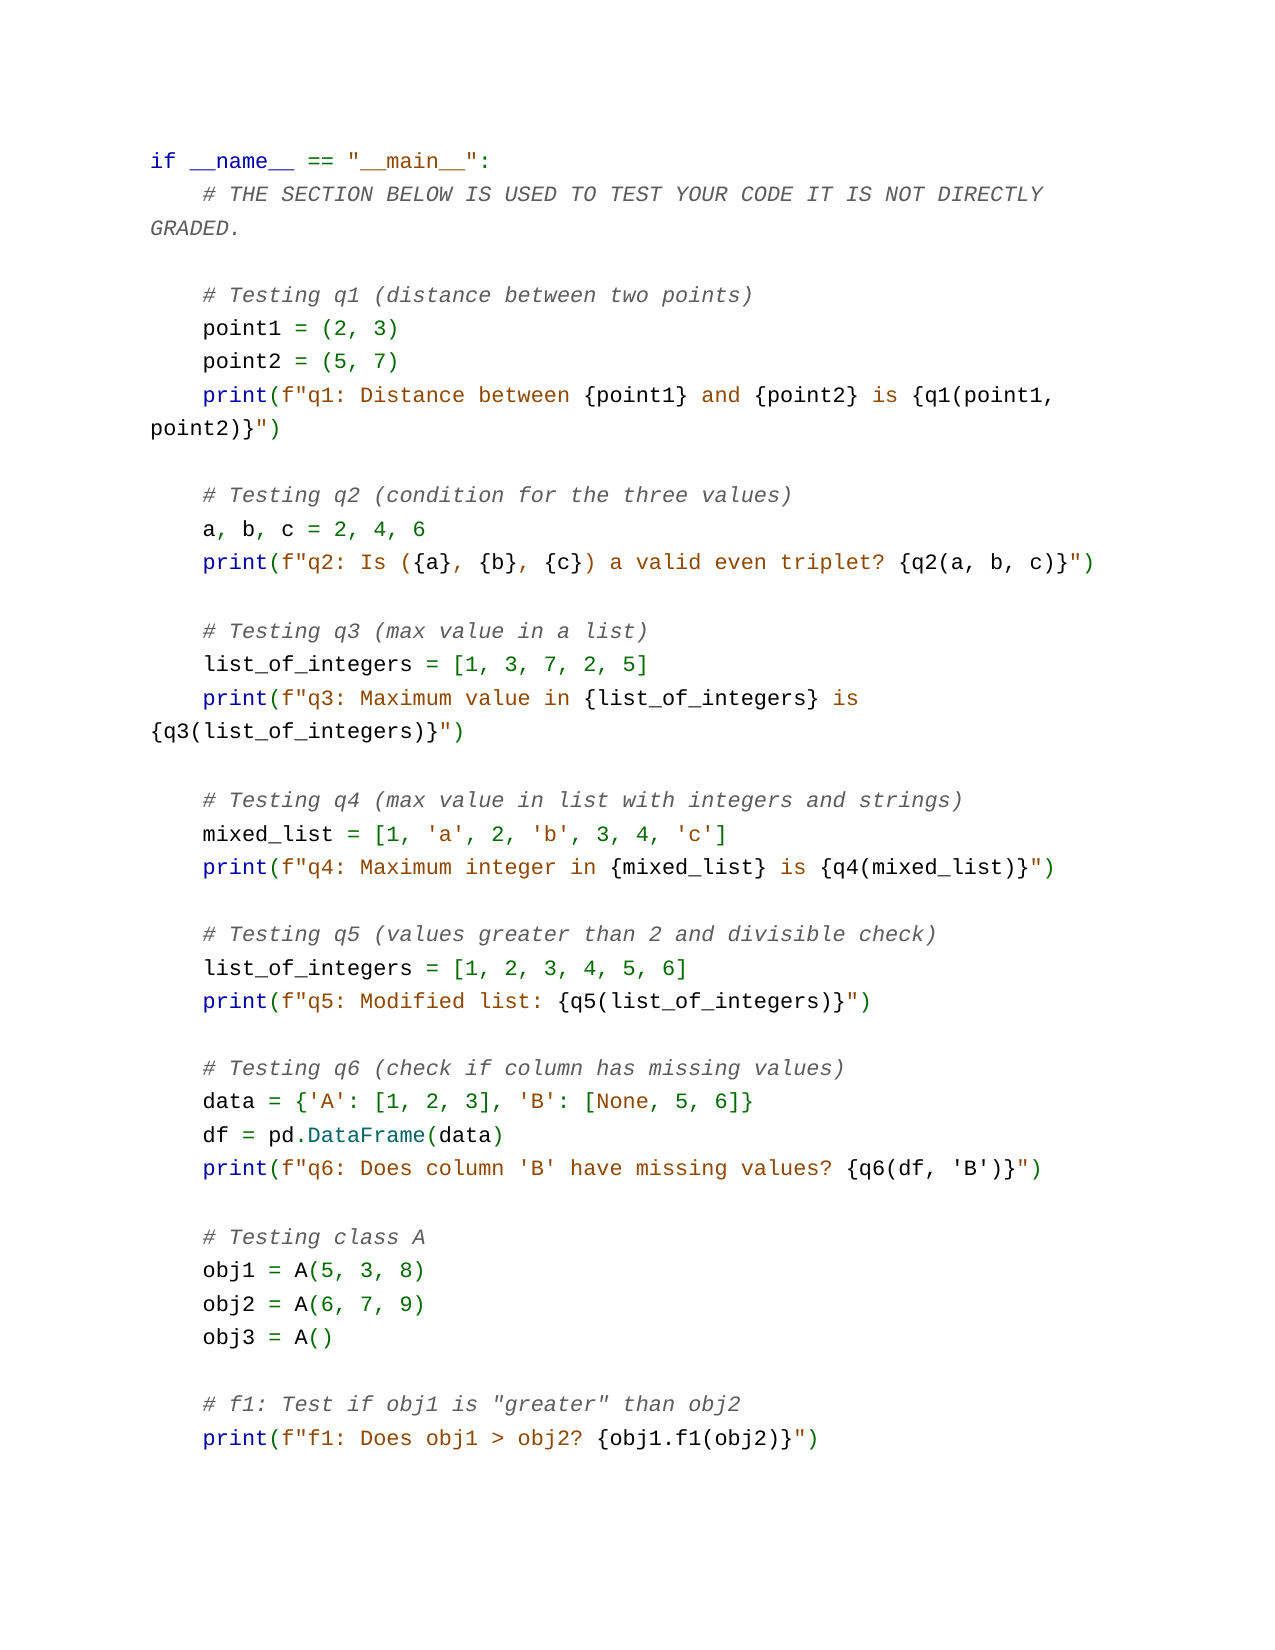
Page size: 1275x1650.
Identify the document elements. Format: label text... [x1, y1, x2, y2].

text list_of_integers = [1, 2, 3, 4, 5, 6] [150, 957, 1125, 981]
text # Testing q1 (distance between two points) [150, 284, 1125, 308]
text # Testing class A [150, 1226, 1125, 1251]
text point1 = (2, 3) [150, 317, 1125, 342]
text df = pd.DataFrame(data) [150, 1124, 1125, 1149]
text obj3 = A() [150, 1327, 1125, 1351]
text if __name__ == "__main__": [150, 150, 1125, 175]
text # Testing q5 (values greater than 2 and divisible check) [150, 923, 1125, 948]
text # Testing q2 (condition for the three values) [150, 484, 1125, 509]
text print(f"q1: Distance between {point1} and {point2} is {q1(point1, point2)}") [150, 384, 1125, 442]
text print(f"q3: Maximum value in {list_of_integers} is {q3(list_of_integers)}") [150, 687, 1125, 745]
text point2 = (5, 7) [150, 351, 1125, 375]
text mixed_list = [1, 'a', 2, 'b', 3, 4, 'c'] [150, 823, 1125, 848]
text # Testing q4 (max value in list with integers and strings) [150, 789, 1125, 814]
text data = {'A': [1, 2, 3], 'B': [None, 5, 6]} [150, 1090, 1125, 1115]
text obj1 = A(5, 3, 8) [150, 1260, 1125, 1284]
text # Testing q3 (max value in a list) [150, 620, 1125, 645]
text # f1: Test if obj1 is "greater" than obj2 [150, 1393, 1125, 1418]
text print(f"f1: Does obj1 > obj2? {obj1.f1(obj2)}") [150, 1427, 1125, 1452]
text print(f"q5: Modified list: {q5(list_of_integers)}") [150, 990, 1125, 1015]
text print(f"q2: Is ({a}, {b}, {c}) a valid even triplet? {q2(a, b, c)}") [150, 551, 1125, 576]
text # THE SECTION BELOW IS USED TO TEST YOUR CODE IT IS NOT DIRECTLY GRADED. [150, 183, 1125, 242]
text obj2 = A(6, 7, 9) [150, 1293, 1125, 1318]
text list_of_integers = [1, 3, 7, 2, 5] [150, 654, 1125, 678]
text # Testing q6 (check if column has missing values) [150, 1057, 1125, 1082]
text print(f"q4: Maximum integer in {mixed_list} is {q4(mixed_list)}") [150, 856, 1125, 881]
text print(f"q6: Does column 'B' have missing values? {q6(df, 'B')}") [150, 1157, 1125, 1182]
text a, b, c = 2, 4, 6 [150, 518, 1125, 543]
